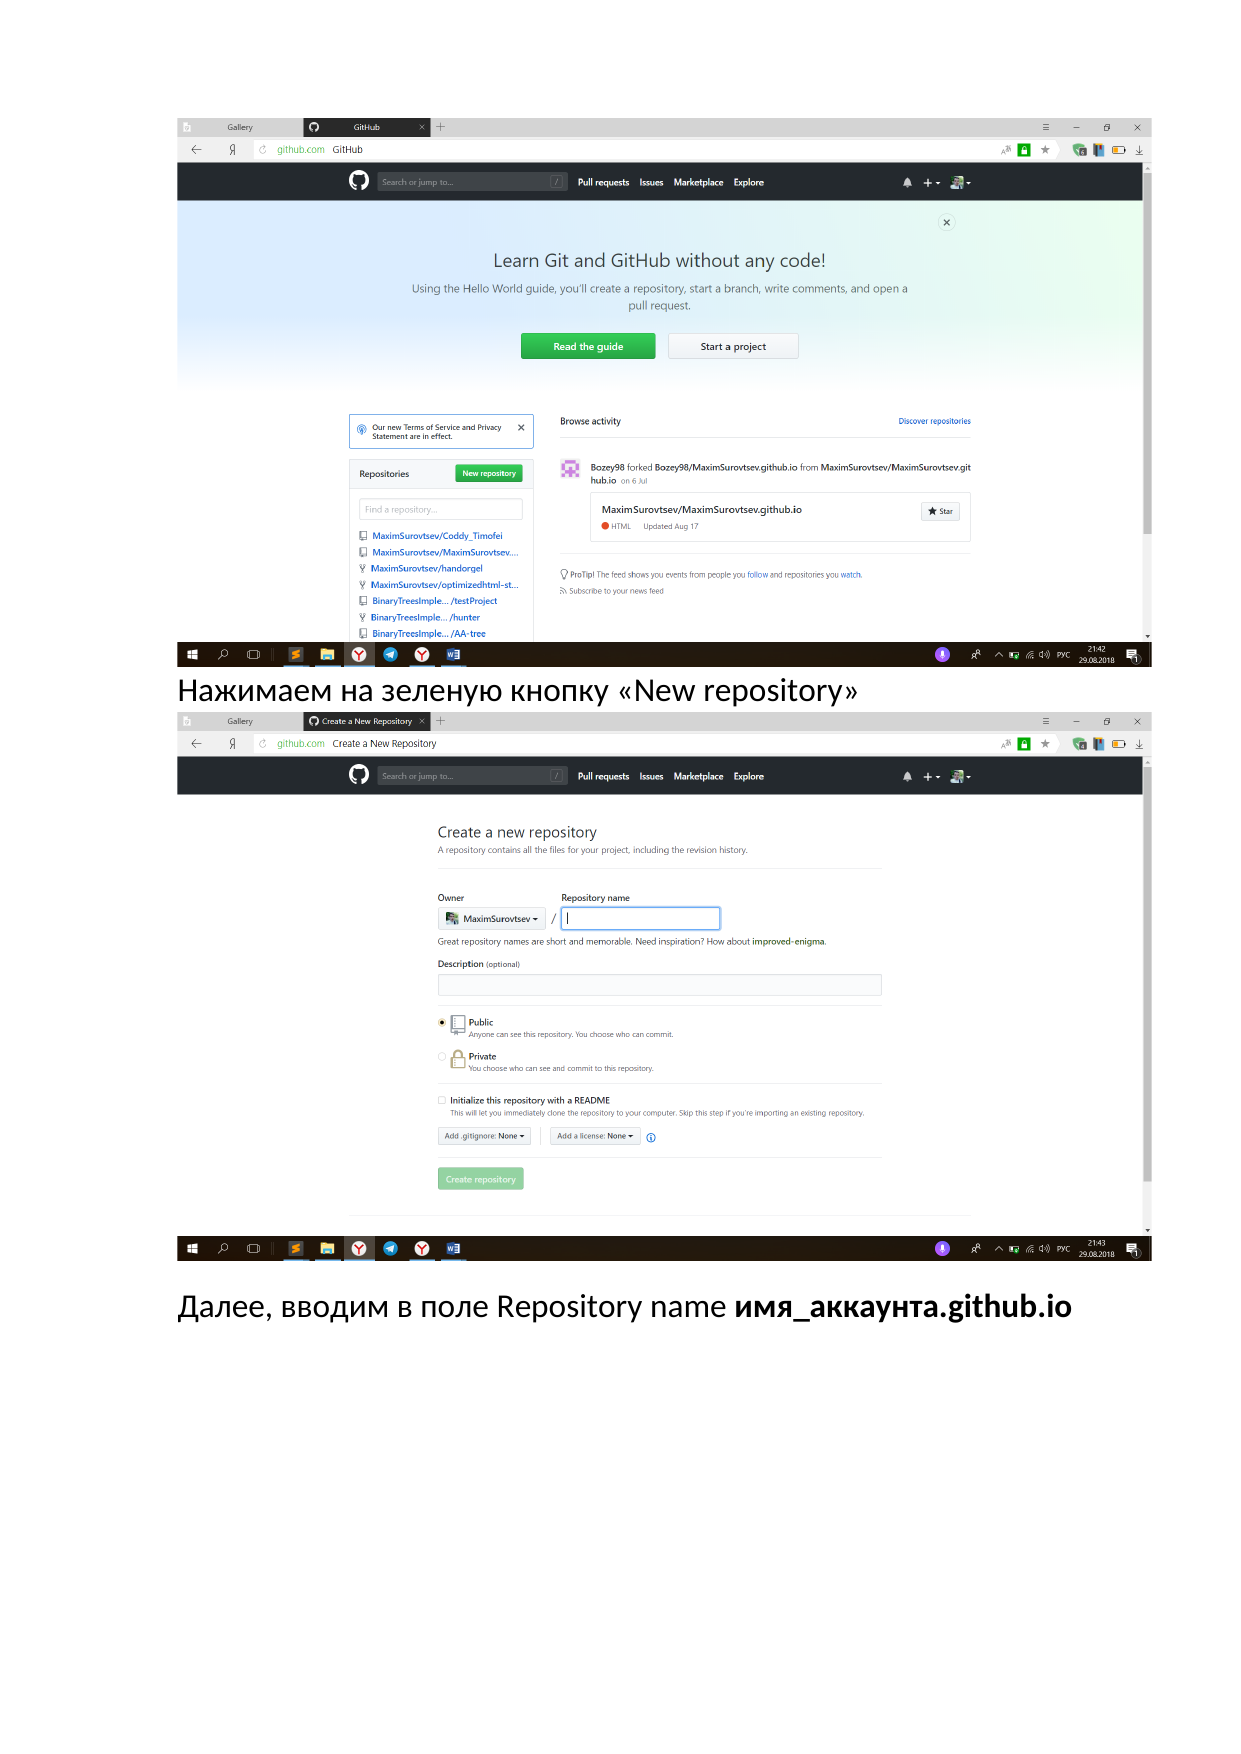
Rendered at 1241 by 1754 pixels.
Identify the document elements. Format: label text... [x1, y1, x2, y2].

picture [177, 118, 1152, 667]
text Далее, вводим в поле Repository name имя_аккаунта.github.io [177, 1285, 1152, 1326]
text После регистрации открывается следующее окошко. Нажимаем на зеленую кнопку «New repository» [177, 667, 1152, 712]
picture [177, 712, 1152, 1261]
